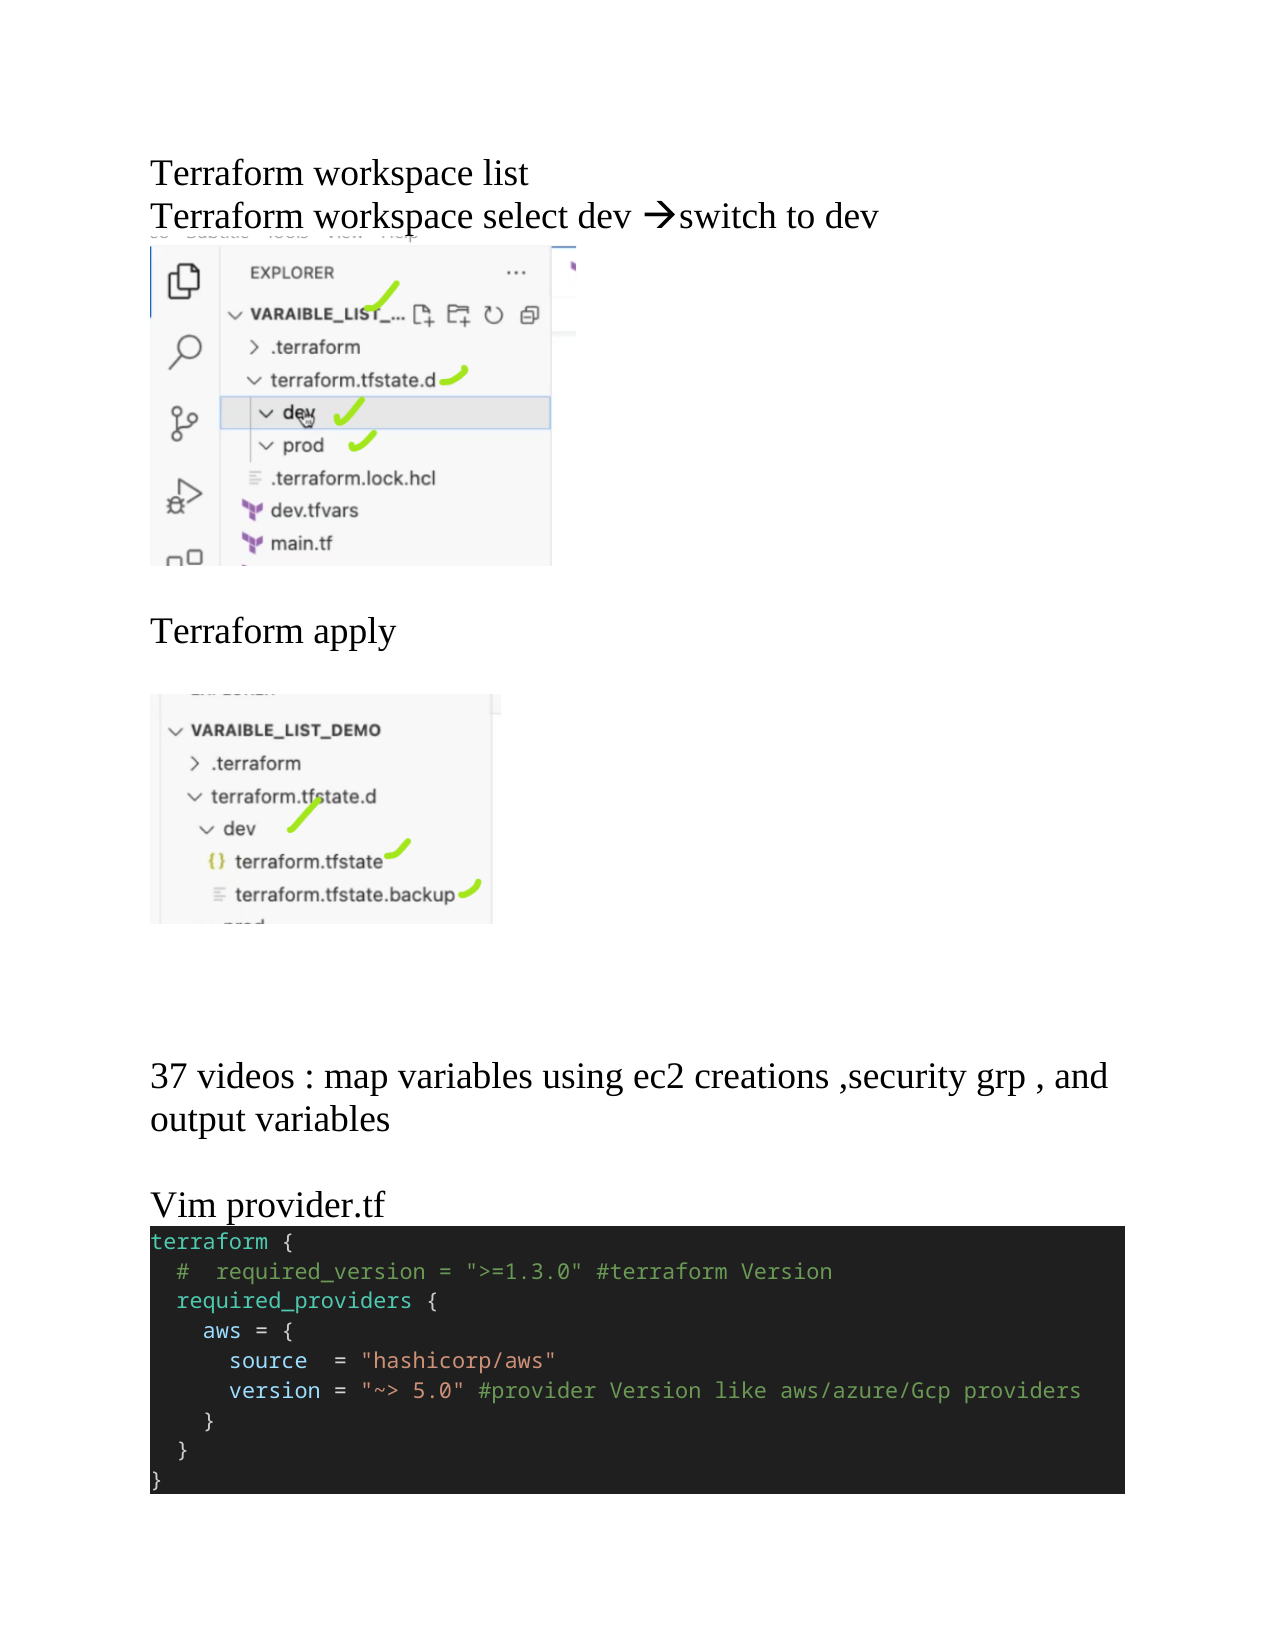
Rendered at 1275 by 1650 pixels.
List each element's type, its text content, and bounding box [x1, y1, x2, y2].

text } [150, 1464, 1125, 1494]
text required_providers { [150, 1285, 1125, 1315]
picture [150, 236, 577, 566]
text Vim provider.tf [150, 1183, 1125, 1226]
text aws = { [150, 1315, 1125, 1345]
text # required_version = ">=1.3.0" #terraform Version [150, 1256, 1125, 1285]
text Terraform workspace select dev switch to dev [150, 193, 1125, 236]
text } [150, 1434, 1125, 1464]
text } [150, 1404, 1125, 1434]
picture [150, 694, 502, 924]
text terraform { [150, 1226, 1125, 1256]
text source = "hashicorp/aws" [150, 1345, 1125, 1375]
text Terraform workspace list [150, 150, 1125, 193]
text 37 videos : map variables using ec2 creations ,security grp , and output variables [150, 1053, 1125, 1139]
text Terraform apply [150, 608, 1125, 652]
text version = "~> 5.0" #provider Version like aws/azure/Gcp providers [150, 1375, 1125, 1404]
